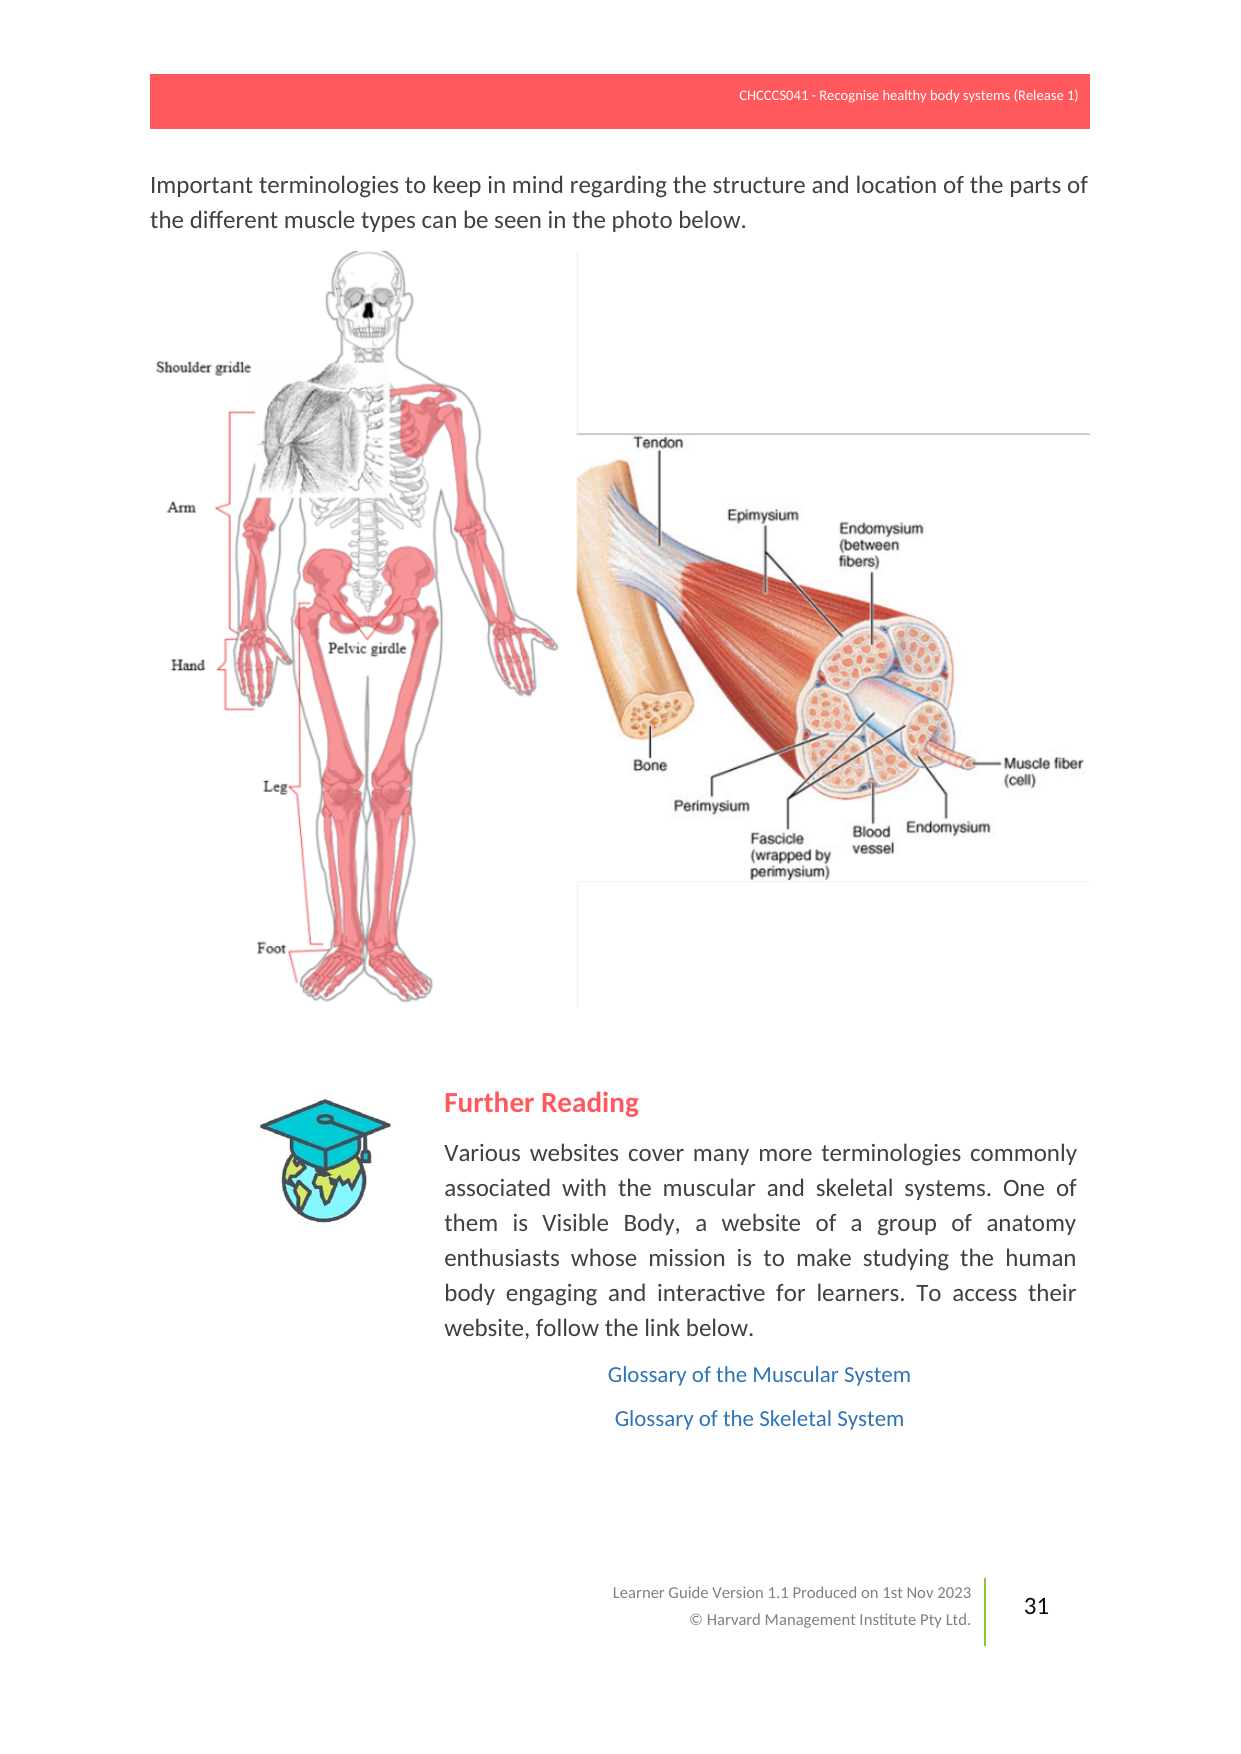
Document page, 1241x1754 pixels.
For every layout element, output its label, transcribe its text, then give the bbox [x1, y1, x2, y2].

picture [150, 251, 1091, 1008]
table_header [223, 1071, 430, 1449]
text Important terminologies to keep in mind regarding the structure and location of the parts of the different muscle types can be seen in the photo below. [150, 169, 1090, 235]
picture [256, 1083, 397, 1232]
table_header Further Reading Various websites cover many more terminologies commonly associated with the muscular and skeletal systems. One of them is Visible Body, a website of a group of anatomy enthusiasts whose mission is to make studying the human body engaging and interactive for learners. To access their website, follow the link below. Glossary of the Muscular System Glossary of the Skeletal System [430, 1071, 1089, 1449]
